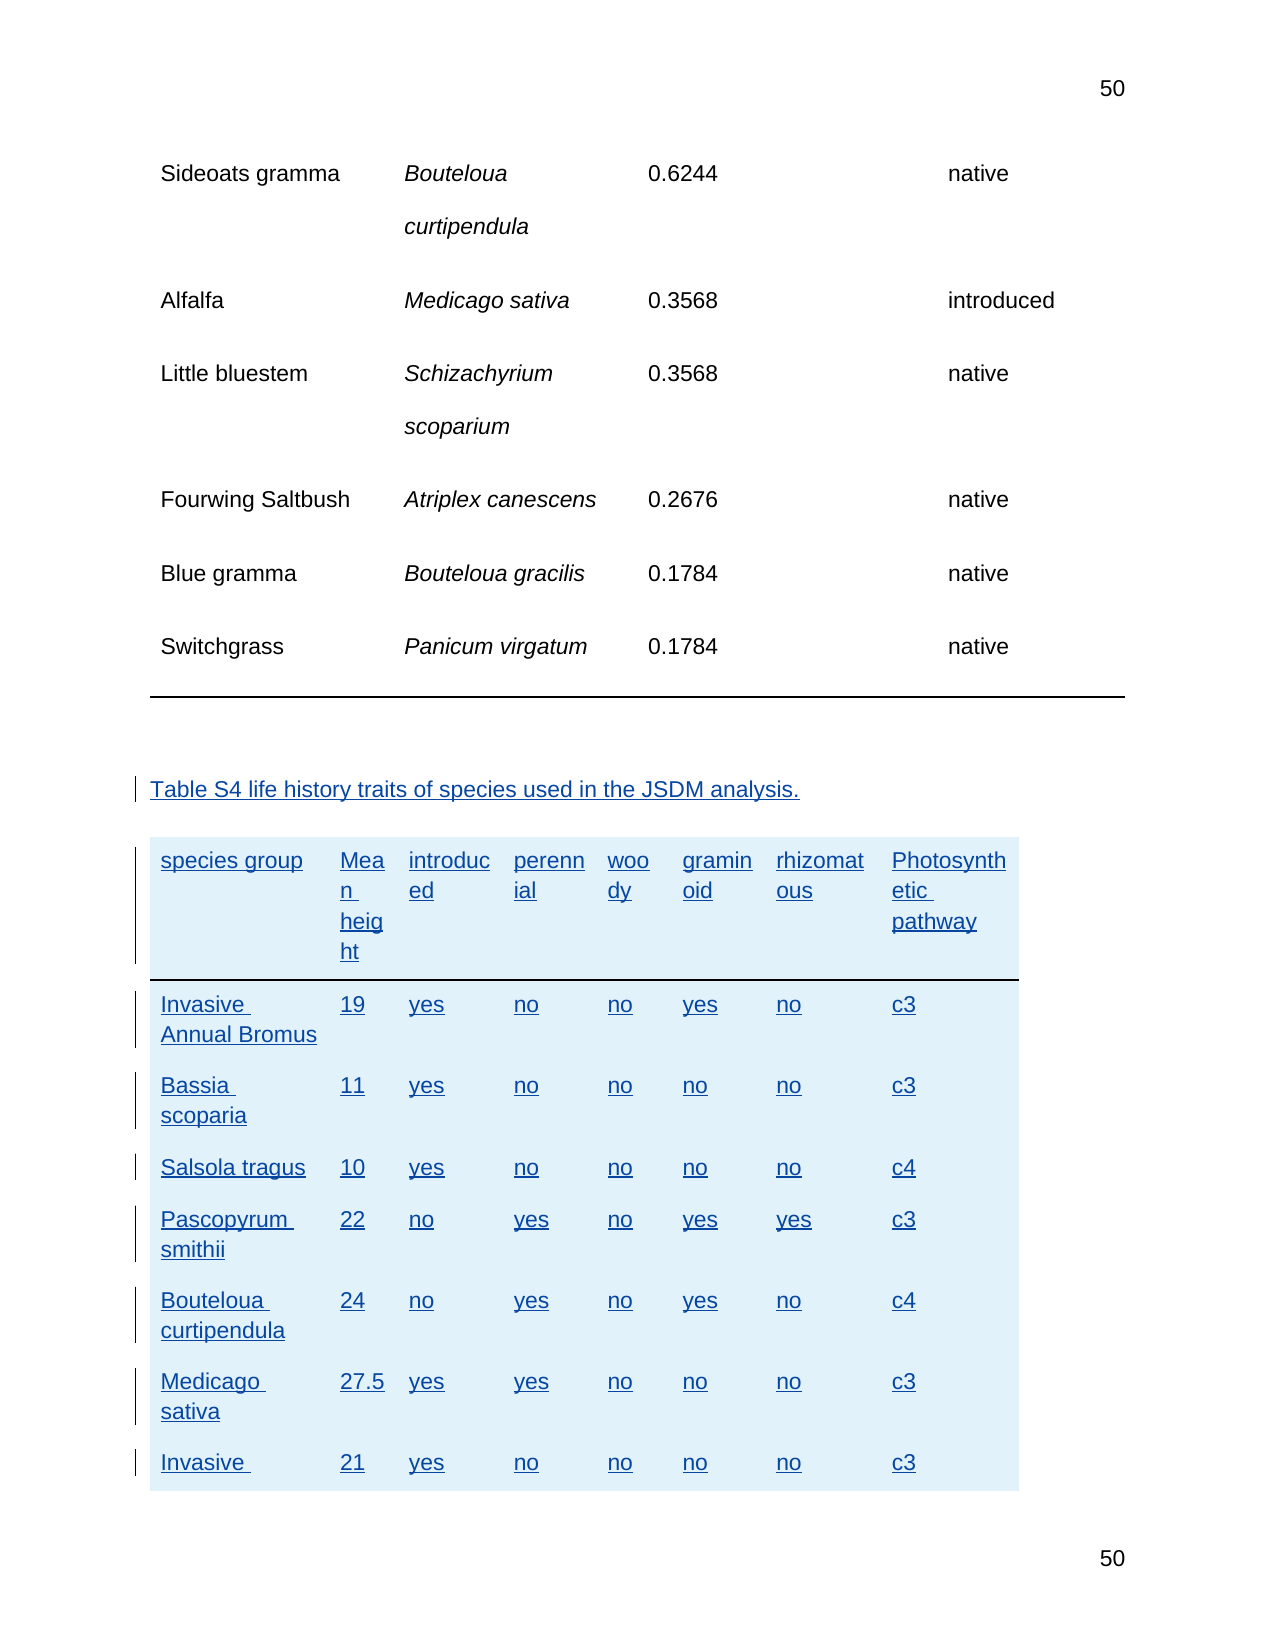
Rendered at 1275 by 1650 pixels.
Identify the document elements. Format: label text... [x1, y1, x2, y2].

table_cell 0.6244 [638, 150, 937, 276]
table_cell 0.1784 [638, 549, 937, 623]
table_cell 0.1784 [638, 623, 937, 696]
table_cell Schizachyrium scoparium [394, 350, 637, 476]
table_cell native [938, 150, 1125, 276]
table_cell native [938, 476, 1125, 549]
table_cell Medicago sativa [394, 276, 637, 349]
table_cell Switchgrass [150, 623, 394, 696]
table_cell Panicum virgatum [394, 623, 637, 696]
table_cell 0.2676 [638, 476, 937, 549]
table_cell Bouteloua gracilis [394, 549, 637, 623]
table_cell native [938, 623, 1125, 696]
table_cell native [938, 350, 1125, 476]
table_cell Sideoats gramma [150, 150, 394, 276]
table_cell 0.3568 [638, 350, 937, 476]
table_cell Blue gramma [150, 549, 394, 623]
table_cell Fourwing Saltbush [150, 476, 394, 549]
table_cell Little bluestem [150, 350, 394, 476]
table_cell introduced [938, 276, 1125, 349]
table_cell Atriplex canescens [394, 476, 637, 549]
table_cell Bouteloua curtipendula [394, 150, 637, 276]
table_cell 0.3568 [638, 276, 937, 349]
table_cell Alfalfa [150, 276, 394, 349]
table_cell native [938, 549, 1125, 623]
